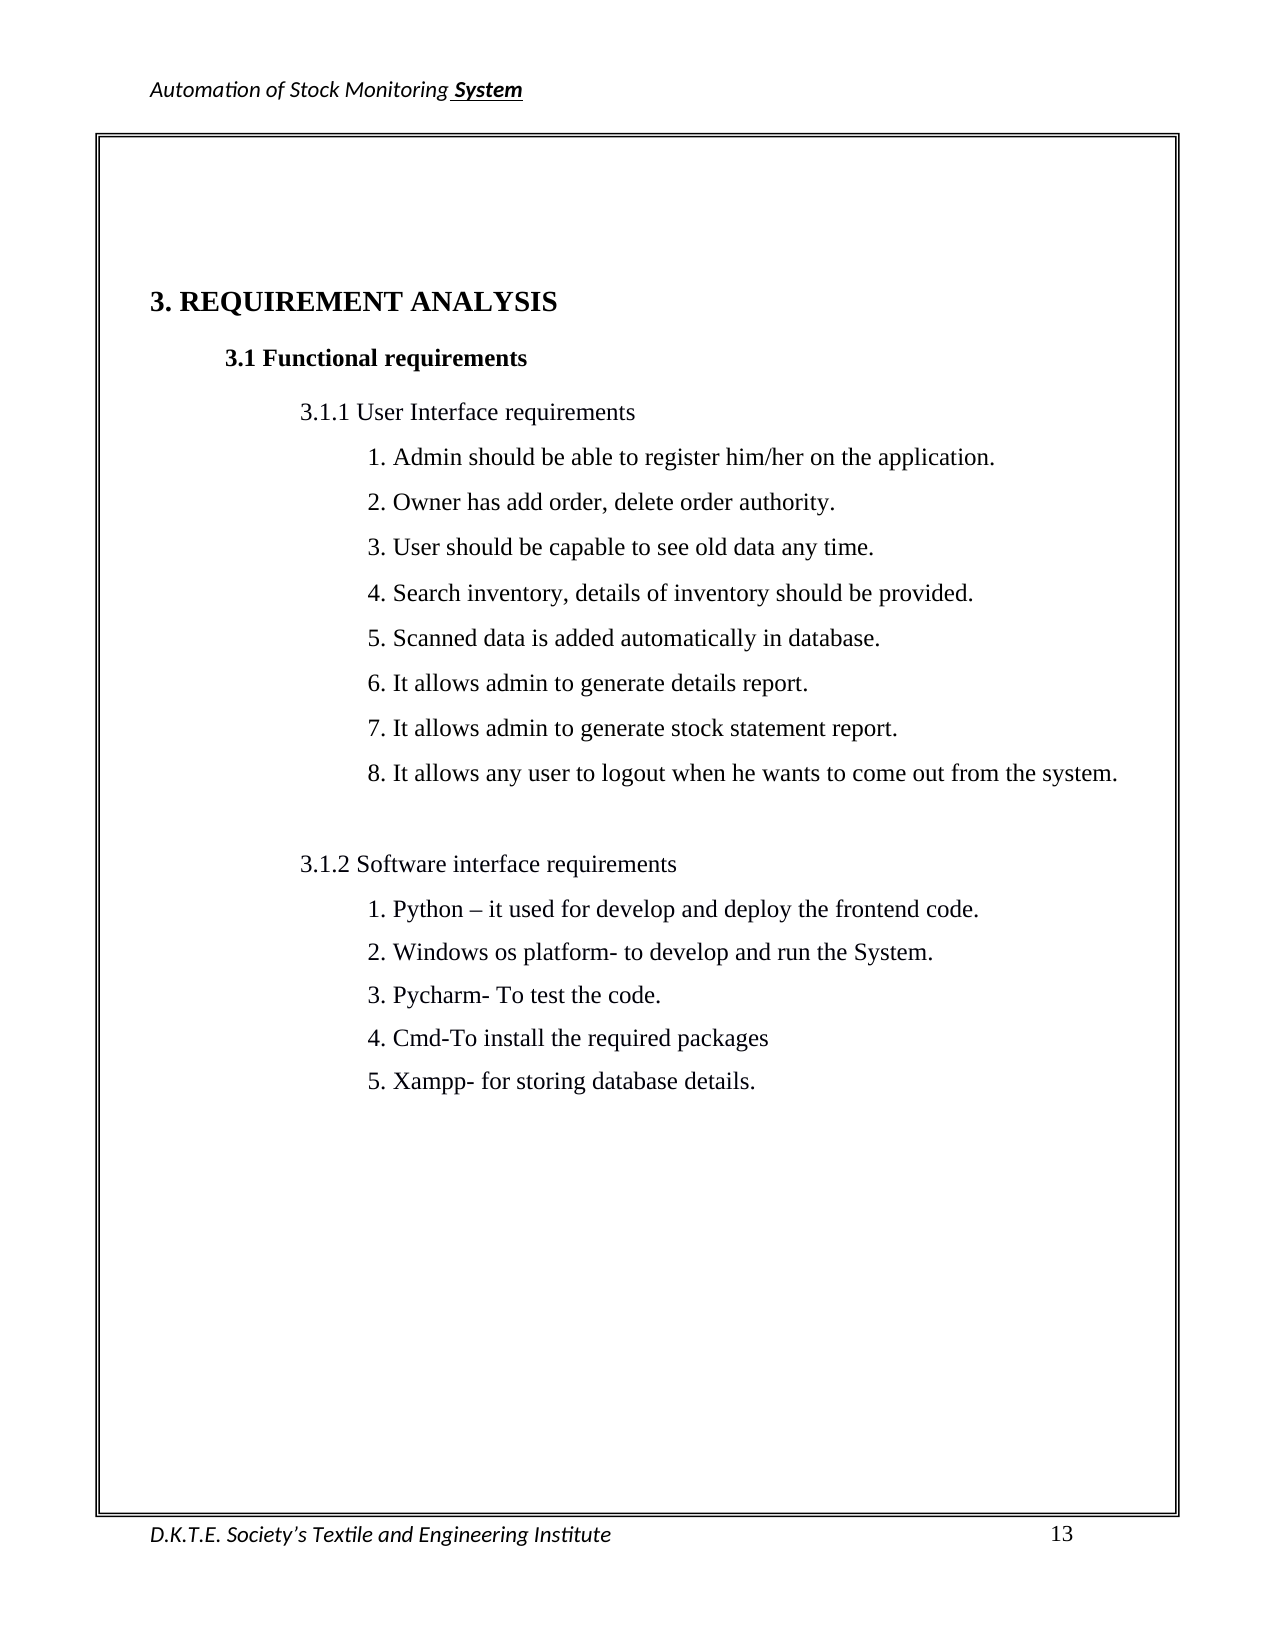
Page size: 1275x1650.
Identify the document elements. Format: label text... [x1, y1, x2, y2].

list Software interface requirements [300, 849, 1152, 878]
list It allows admin to generate stock statement report. [367, 713, 1152, 742]
list Pycharm- To test the code. [367, 980, 1152, 1009]
list User should be capable to see old data any time. [367, 532, 1152, 561]
list Admin should be able to register him/her on the application. [367, 442, 1152, 471]
subtitle REQUIREMENT ANALYSIS [150, 284, 1152, 317]
list Scanned data is added automatically in database. [367, 623, 1152, 652]
list Cmd-To install the required packages [367, 1023, 1152, 1052]
subtitle Functional requirements [225, 343, 1152, 372]
list Xampp- for storing database details. [367, 1066, 1152, 1095]
list It allows any user to logout when he wants to come out from the system. [367, 758, 1152, 787]
list Owner has add order, delete order authority. [367, 487, 1152, 516]
list Python – it used for develop and deploy the frontend code. [367, 894, 1152, 923]
list Windows os platform- to develop and run the System. [367, 937, 1152, 966]
list It allows admin to generate details report. [367, 668, 1152, 697]
list User Interface requirements [300, 397, 1152, 426]
list Search inventory, details of inventory should be provided. [367, 578, 1152, 606]
